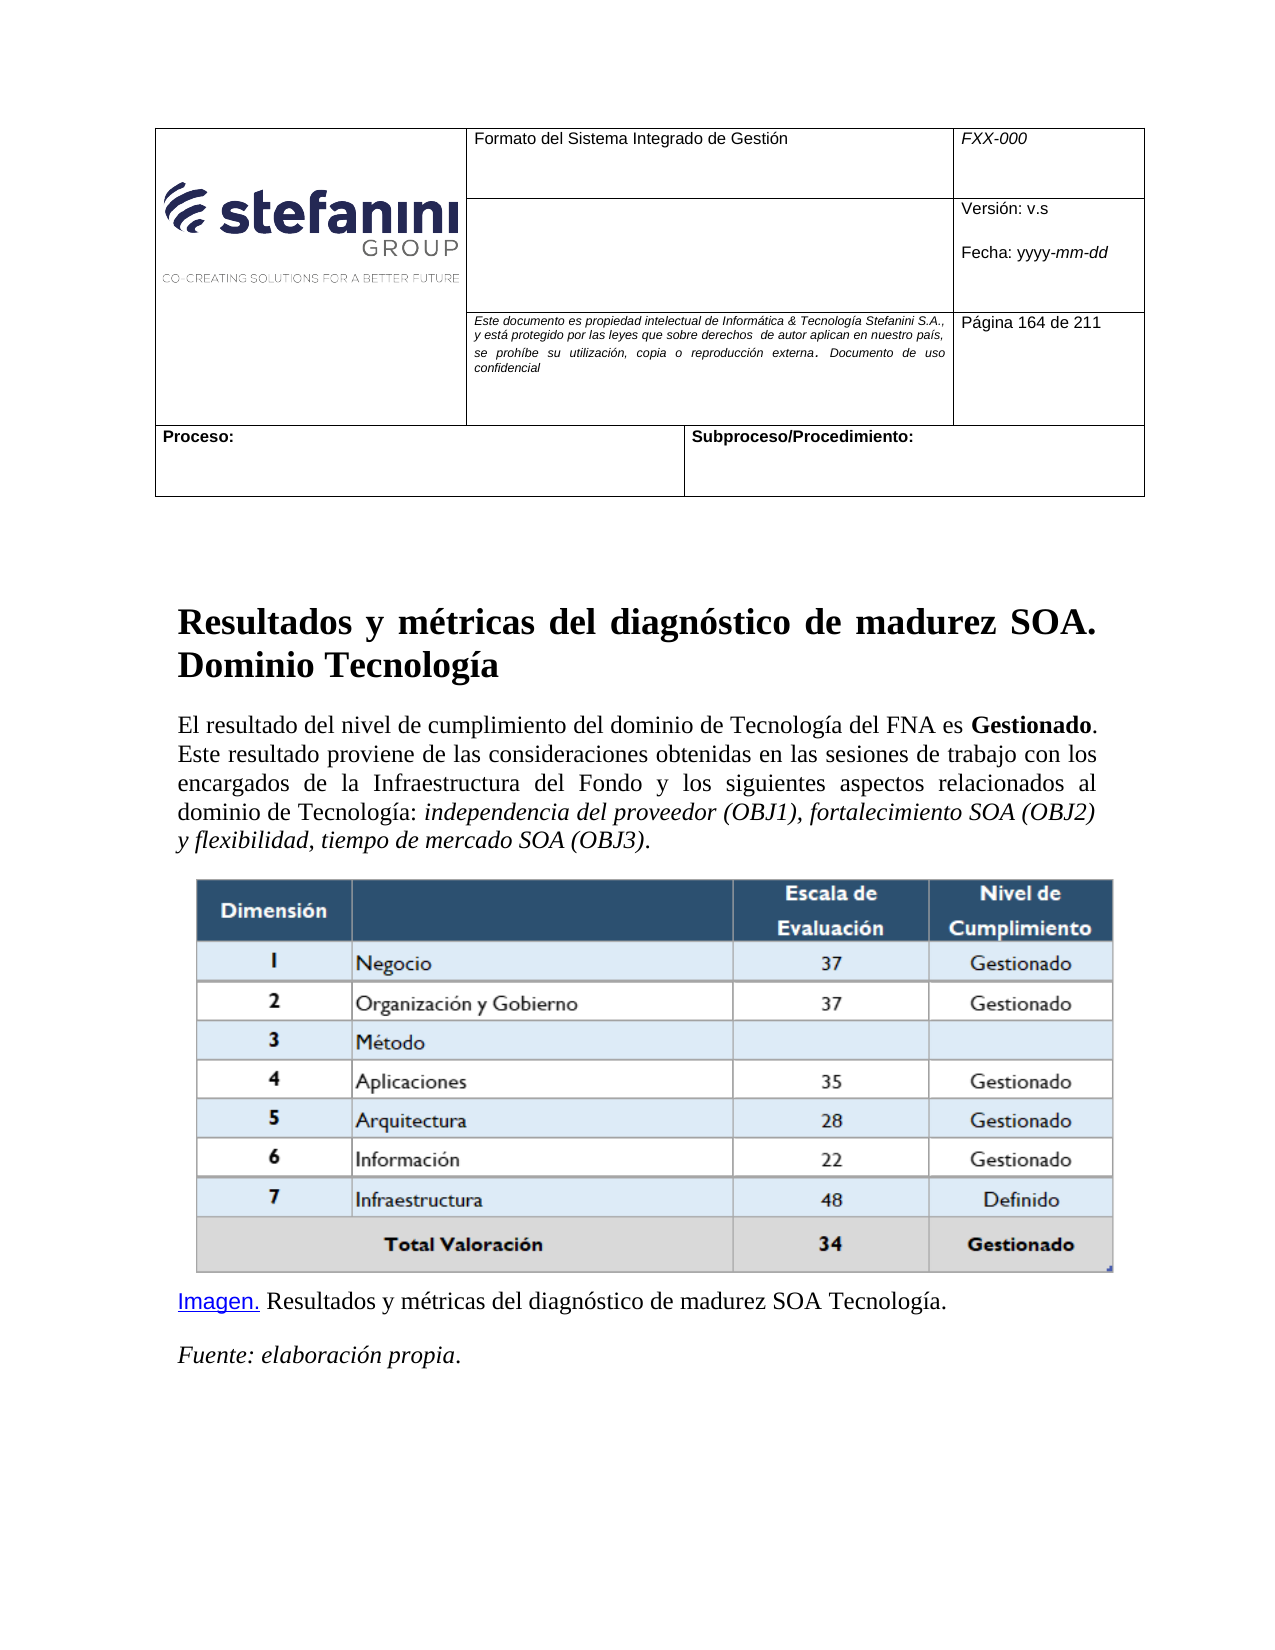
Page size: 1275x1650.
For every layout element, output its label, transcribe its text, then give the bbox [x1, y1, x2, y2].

picture [162, 182, 460, 286]
subtitle Resultados y métricas del diagnóstico de madurez SOA. Dominio Tecnología [177, 599, 1098, 686]
text Imagen. Resultados y métricas del diagnóstico de madurez SOA Tecnología. [177, 1286, 1098, 1315]
text Fuente: elaboración propia. [177, 1340, 1098, 1369]
picture [196, 879, 1115, 1274]
text El resultado del nivel de cumplimiento del dominio de Tecnología del FNA es Gestionado. Este resultado proviene de las consideraciones obtenidas en las sesiones de trabajo con los encargados de la Infraestructura del Fondo y los siguientes aspectos relacionados al dominio de Tecnología: independencia del proveedor (OBJ1), fortalecimiento SOA (OBJ2) y flexibilidad, tiempo de mercado SOA (OBJ3). [177, 711, 1098, 854]
